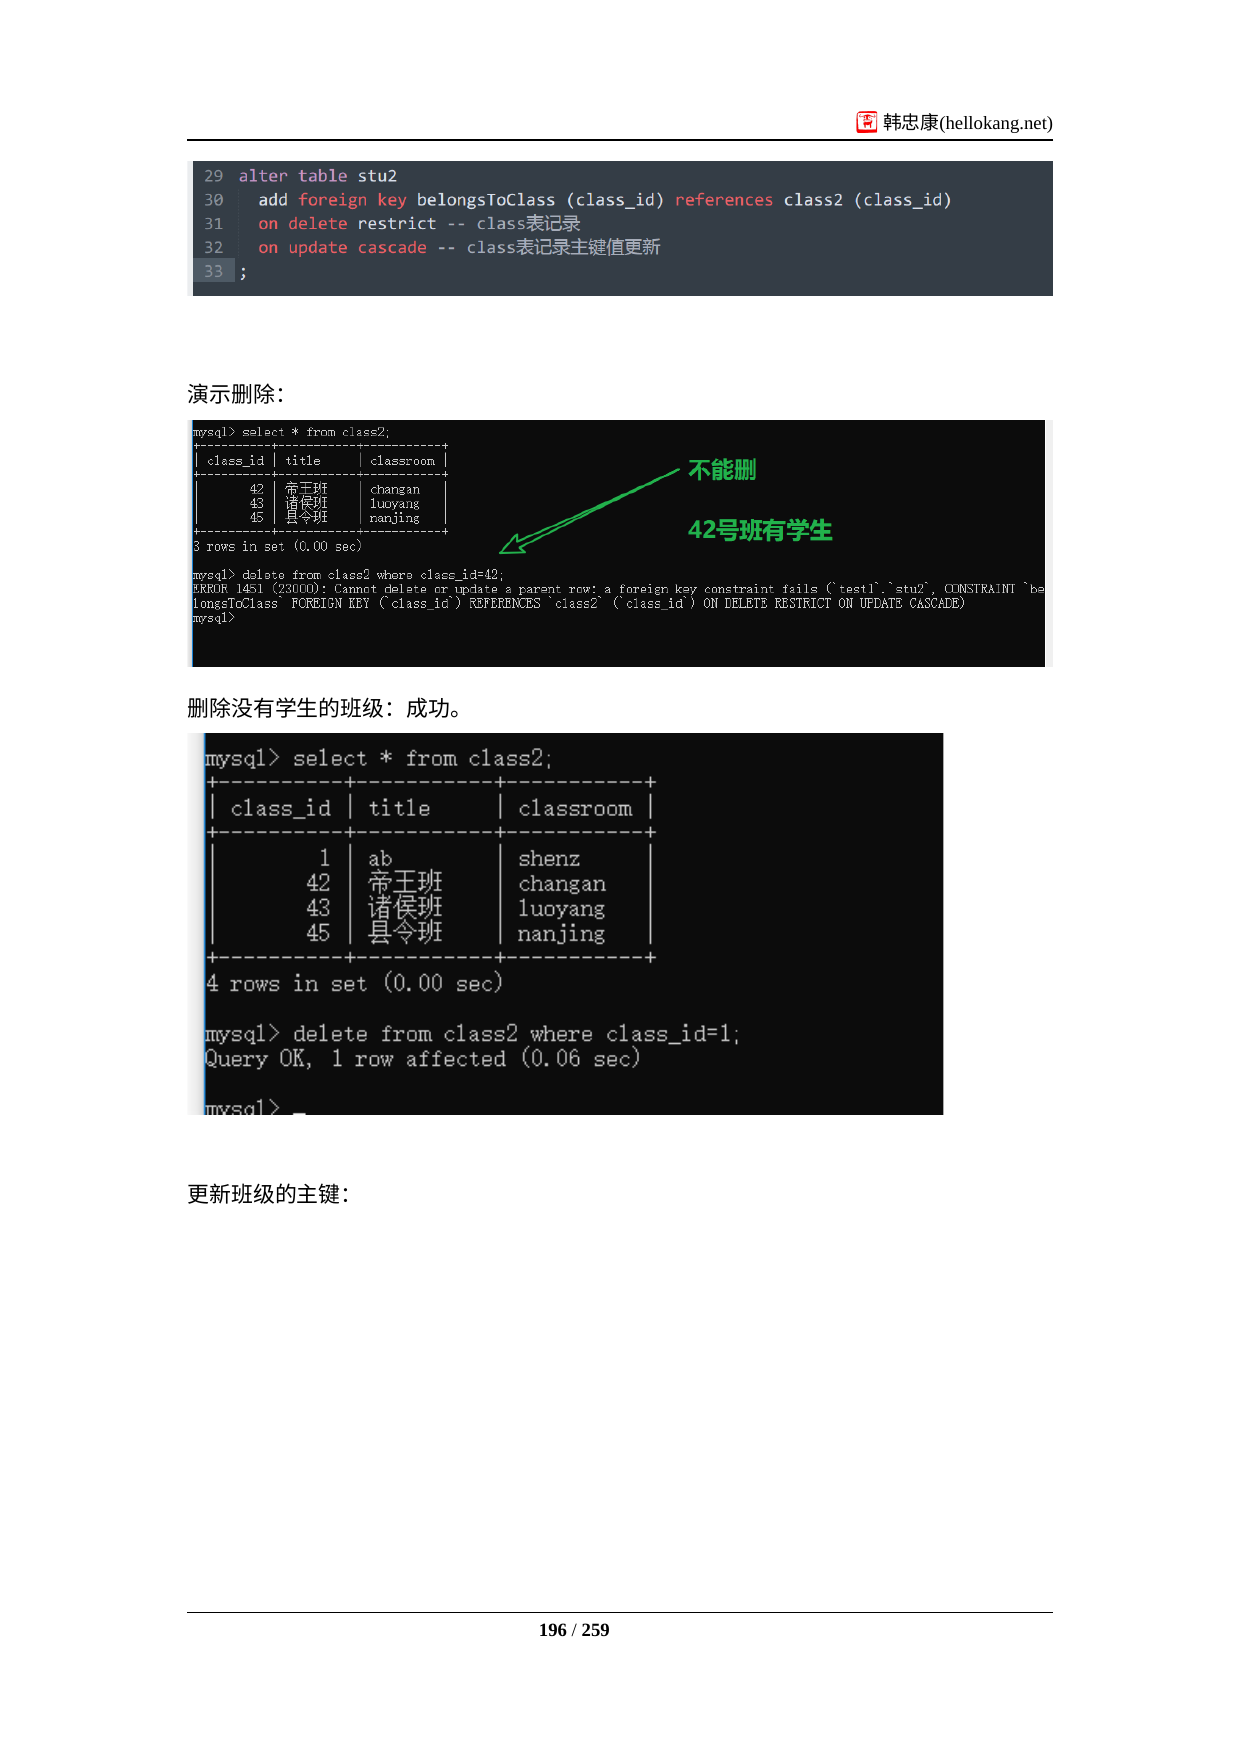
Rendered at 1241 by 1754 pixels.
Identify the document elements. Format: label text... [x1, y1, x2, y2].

picture [187, 733, 944, 1115]
picture [187, 161, 1053, 296]
text 更新班级的主键： [187, 1177, 1053, 1209]
text 演示删除： [187, 377, 1053, 409]
picture [187, 420, 1053, 667]
text 删除没有学生的班级：成功。 [187, 690, 1053, 723]
picture [856, 111, 878, 133]
